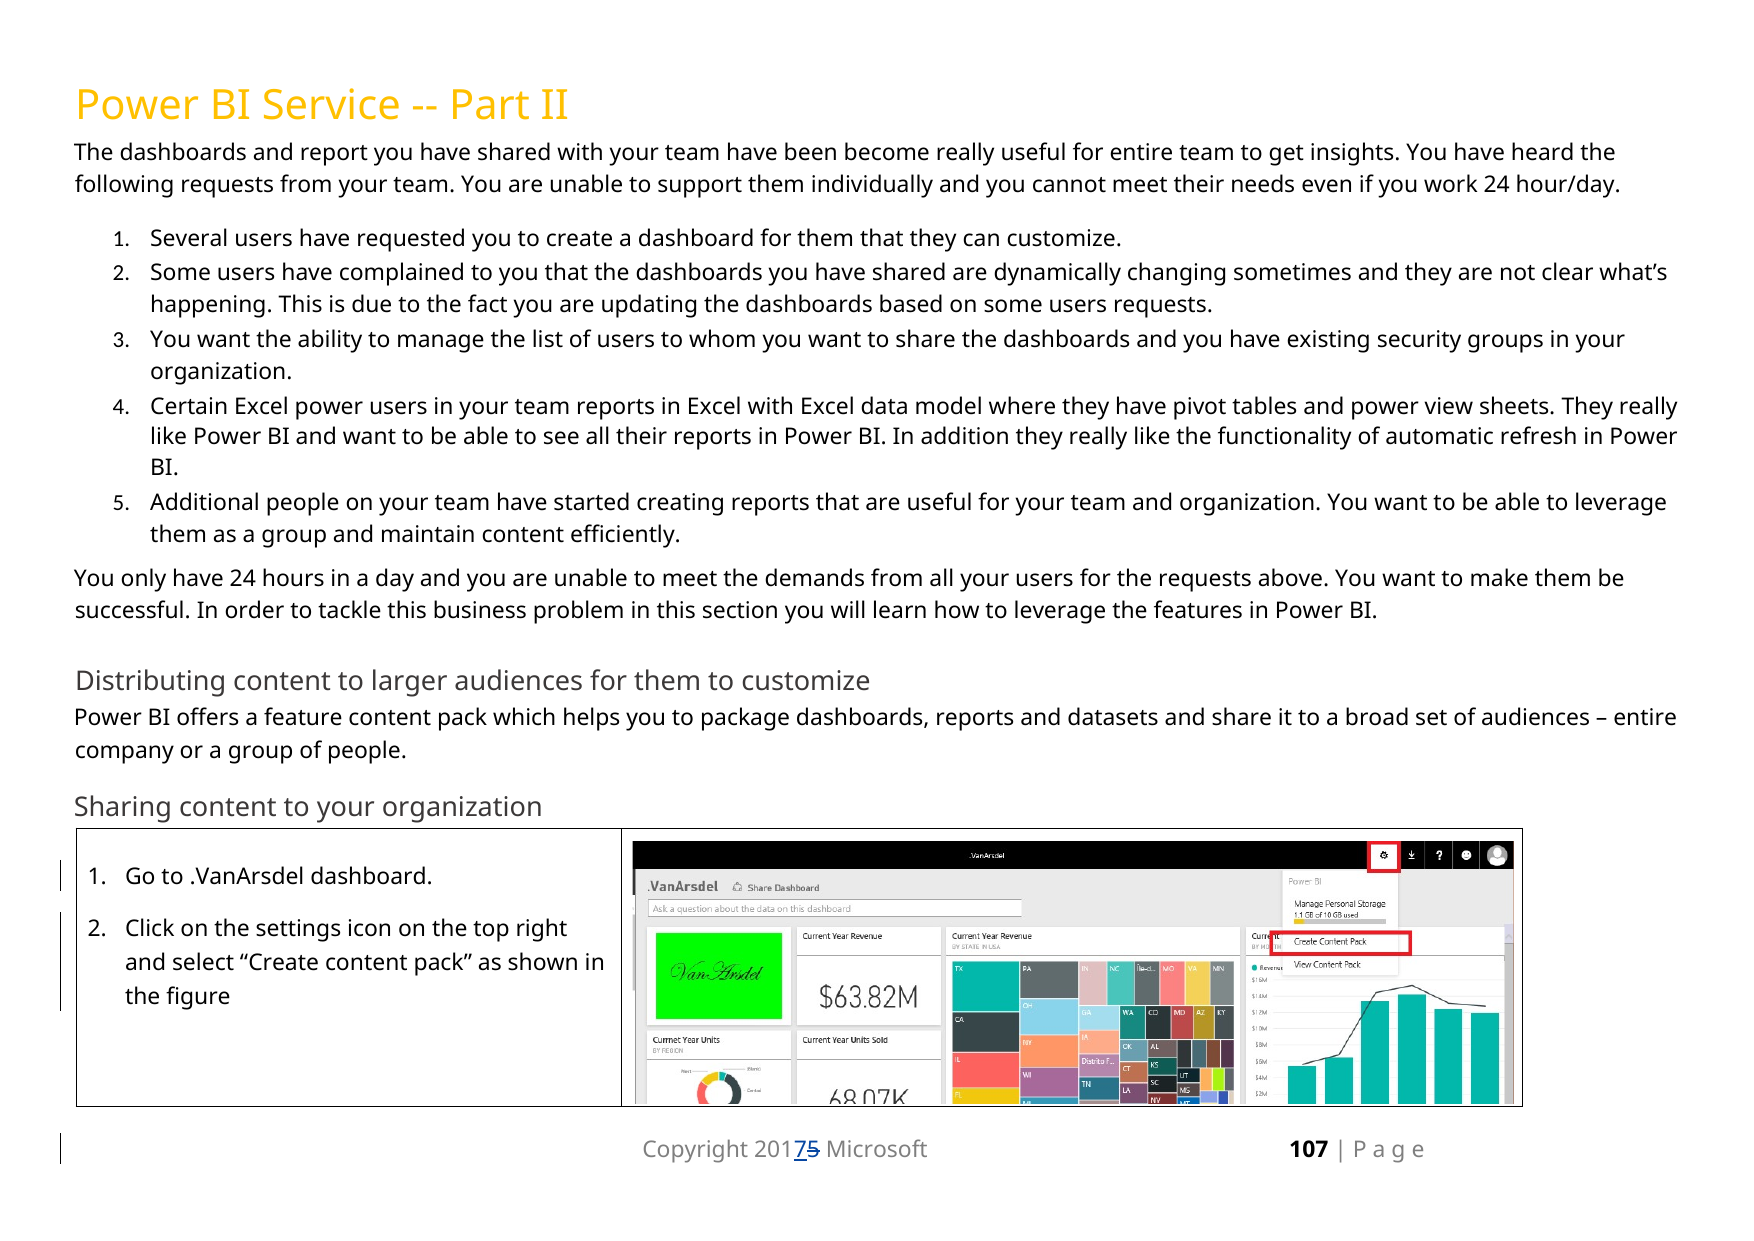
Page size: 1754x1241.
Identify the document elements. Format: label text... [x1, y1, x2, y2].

list Some users have complained to you that the dashboards you have shared are dynamically changing sometimes and they are not clear what’s happening. This is due to the fact you are updating the dashboards based on some users requests. [112, 256, 1679, 319]
text The dashboards and report you have shared with your team have been become really useful for entire team to get insights. You have heard the following requests from your team. You are unable to support them individually and you cannot meet their needs even if you work 24 hour/day. [73, 136, 1679, 200]
table_header [622, 829, 1522, 1106]
table_header Go to .VanArsdel dashboard. Click on the settings icon on the top right and select “Create content pack” as shown in the figure [77, 829, 621, 1106]
list Certain Excel power users in your team reports in Excel with Excel data model where they have pivot tables and power view sheets. They really like Power BI and want to be able to see all their reports in Power BI. In addition they really like the functionality of automatic refresh in Power BI. [112, 389, 1679, 482]
subtitle Sharing content to your organization [73, 788, 1679, 824]
list Several users have requested you to create a dashboard for them that they can customize. [112, 222, 1679, 253]
text You only have 24 hours in a day and you are unable to meet the demands from all your users for the requests above. You want to make them be successful. In order to tackle this business problem in this section you will learn how to leverage the features in Power BI. [73, 562, 1679, 625]
list You want the ability to manage the list of users to whom you want to share the dashboards and you have existing security groups in your organization. [112, 323, 1679, 386]
list Additional people on your team have started creating reports that are useful for your team and organization. You want to be able to leverage them as a group and maintain content efficiently. [112, 486, 1679, 549]
subtitle Power BI Service -- Part II [75, 75, 1679, 132]
picture [632, 841, 1514, 1104]
text Power BI offers a feature content pack which helps you to package dashboards, reports and datasets and share it to a broad set of audiences – entire company or a group of people. [73, 701, 1679, 765]
subtitle Distributing content to larger audiences for them to customize [75, 662, 1679, 698]
